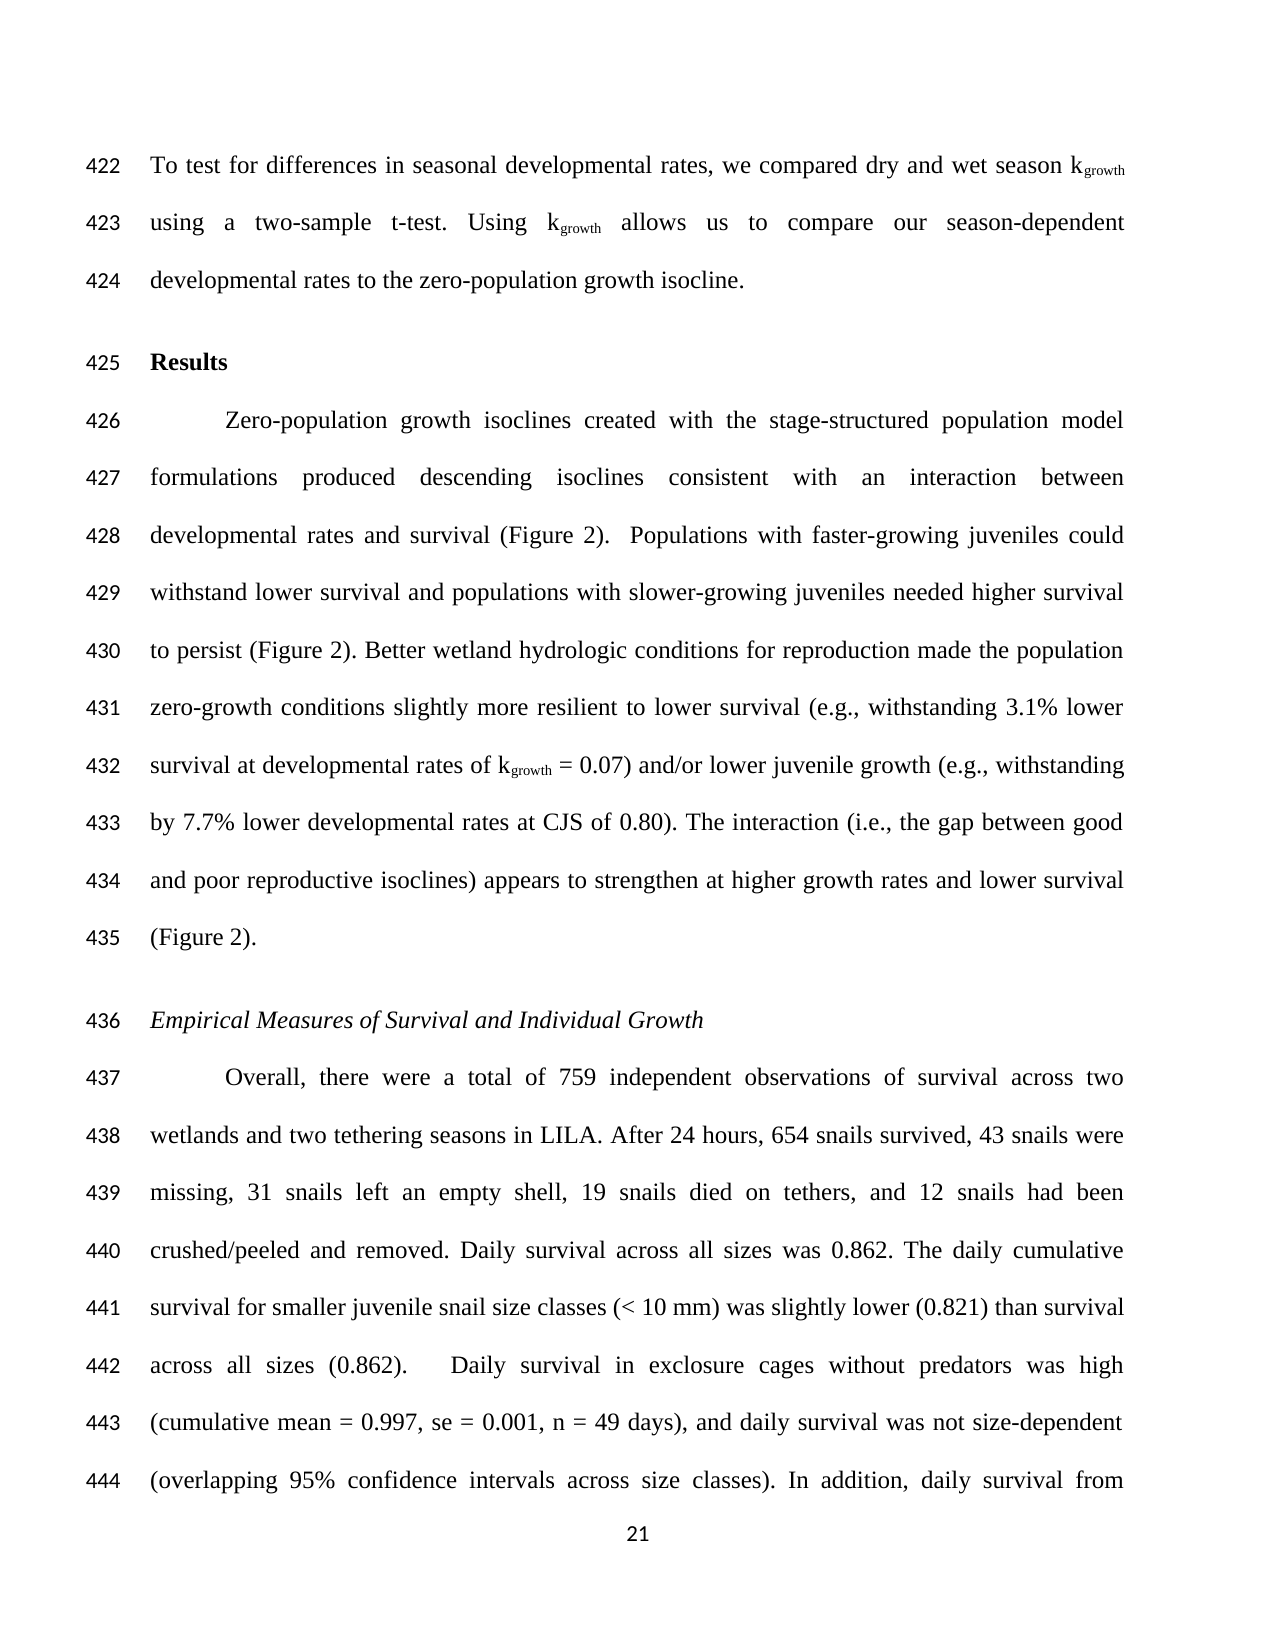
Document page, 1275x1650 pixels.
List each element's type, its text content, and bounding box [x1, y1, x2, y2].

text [150, 1062, 1125, 1494]
text To test for differences in seasonal developmental rates, we compared dry and wet season kgrowth using a two-sample t-test. Using kgrowth allows us to compare our season-dependent developmental rates to the zero-population growth isocline. [150, 150, 1125, 294]
text Zero-population growth isoclines created with the stage-structured population model formulations produced descending isoclines consistent with an interaction between developmental rates and survival (Figure 2). Populations with faster-growing juveniles could withstand lower survival and populations with slower-growing juveniles needed higher survival to persist (Figure 2). Better wetland hydrologic conditions for reproduction made the population zero-growth conditions slightly more resilient to lower survival (e.g., withstanding 3.1% lower survival at developmental rates of kgrowth = 0.07) and/or lower juvenile growth (e.g., withstanding by 7.7% lower developmental rates at CJS of 0.80). The interaction (i.e., the gap between good and poor reproductive isoclines) appears to strengthen at higher growth rates and lower survival (Figure 2). [150, 405, 1125, 951]
subtitle Results [150, 347, 1125, 376]
subtitle Empirical Measures of Survival and Individual Growth [150, 1005, 1125, 1034]
